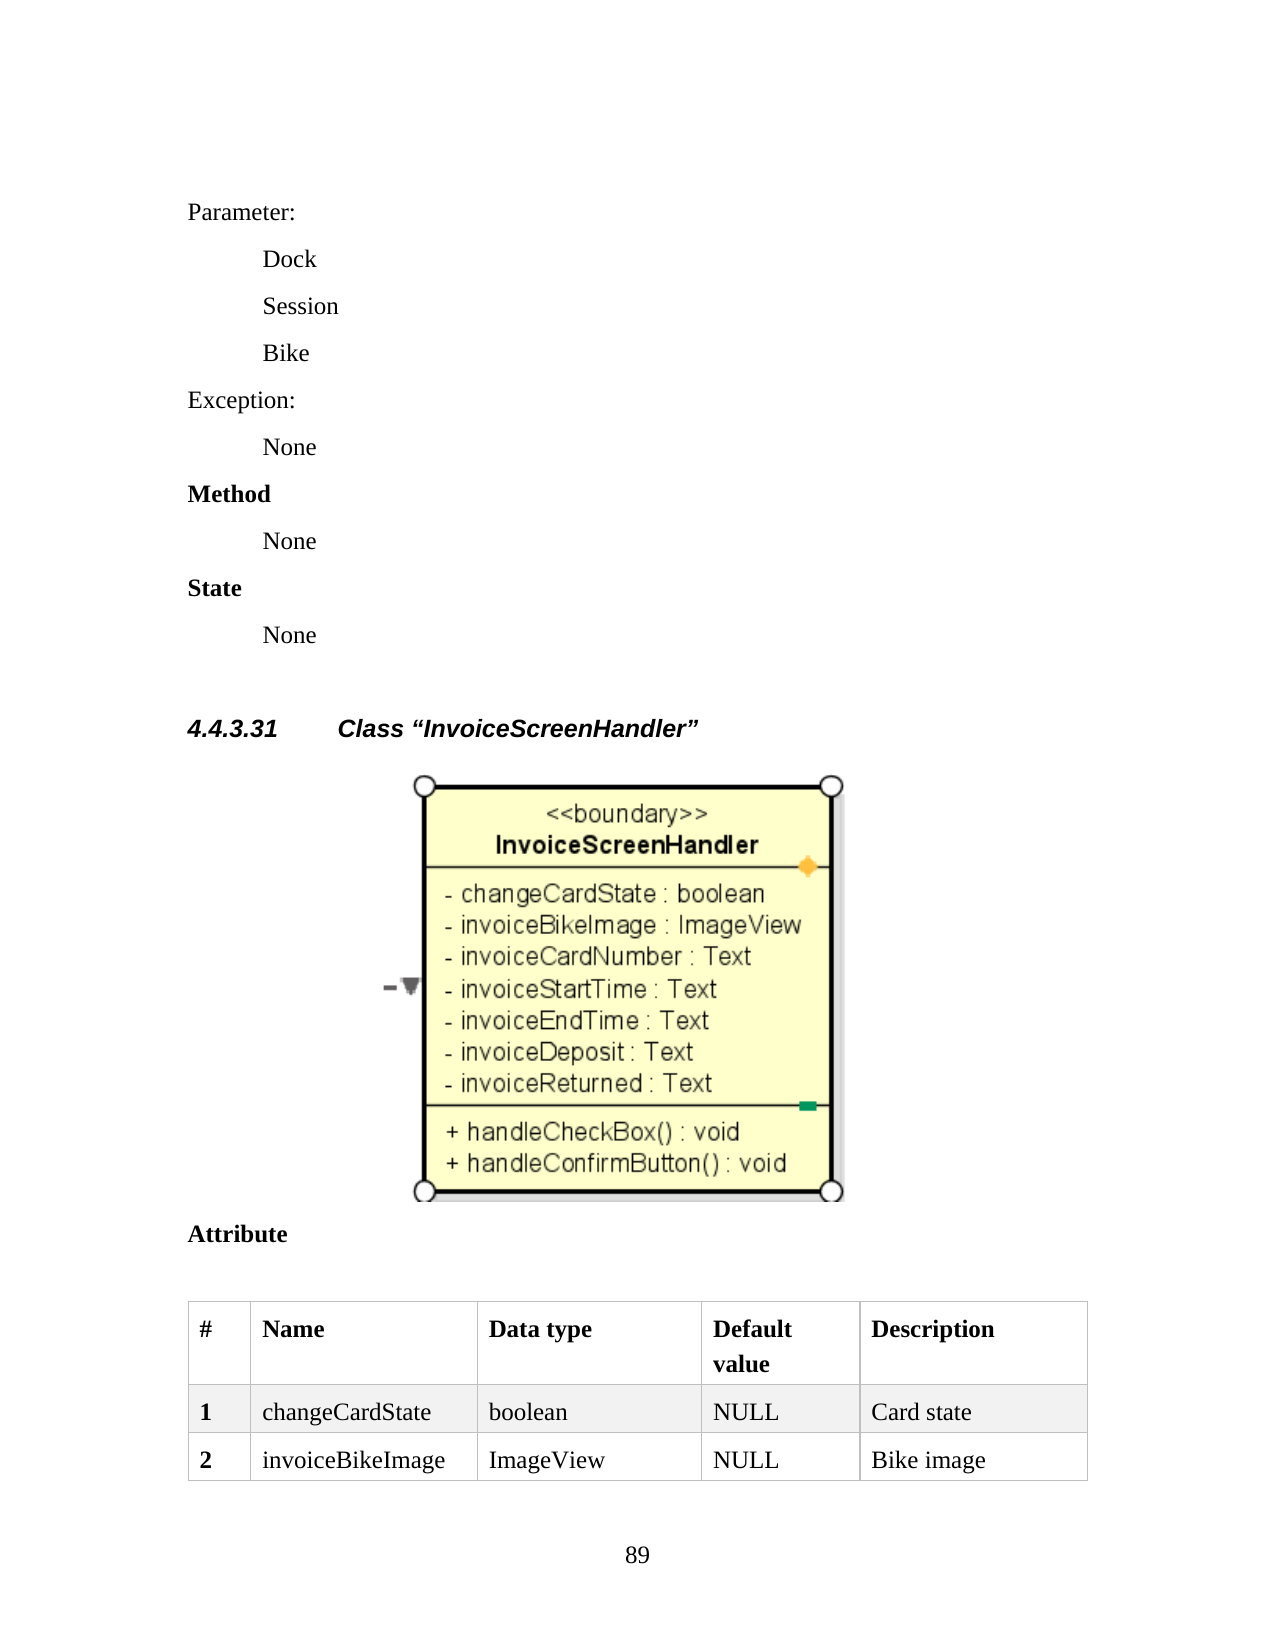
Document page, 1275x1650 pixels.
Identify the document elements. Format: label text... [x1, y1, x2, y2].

text None [187, 526, 1087, 554]
text State [187, 573, 1087, 602]
subtitle Class “InvoiceScreenHandler” [187, 714, 1087, 742]
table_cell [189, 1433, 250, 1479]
text Bike [187, 338, 1087, 367]
text None [187, 432, 1087, 461]
text Dock [187, 244, 1087, 273]
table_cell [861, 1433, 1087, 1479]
text Method [187, 479, 1087, 508]
text Attribute [187, 1219, 1087, 1248]
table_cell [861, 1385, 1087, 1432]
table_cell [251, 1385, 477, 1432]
picture [383, 760, 892, 1202]
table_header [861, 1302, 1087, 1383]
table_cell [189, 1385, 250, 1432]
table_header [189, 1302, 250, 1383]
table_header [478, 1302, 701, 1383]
text Session [187, 291, 1087, 320]
text None [187, 620, 1087, 648]
text Parameter: [187, 197, 1087, 226]
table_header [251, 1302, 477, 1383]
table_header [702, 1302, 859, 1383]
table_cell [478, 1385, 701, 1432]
text Exception: [187, 385, 1087, 414]
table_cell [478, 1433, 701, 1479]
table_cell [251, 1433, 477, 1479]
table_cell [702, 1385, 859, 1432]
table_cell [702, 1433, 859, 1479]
